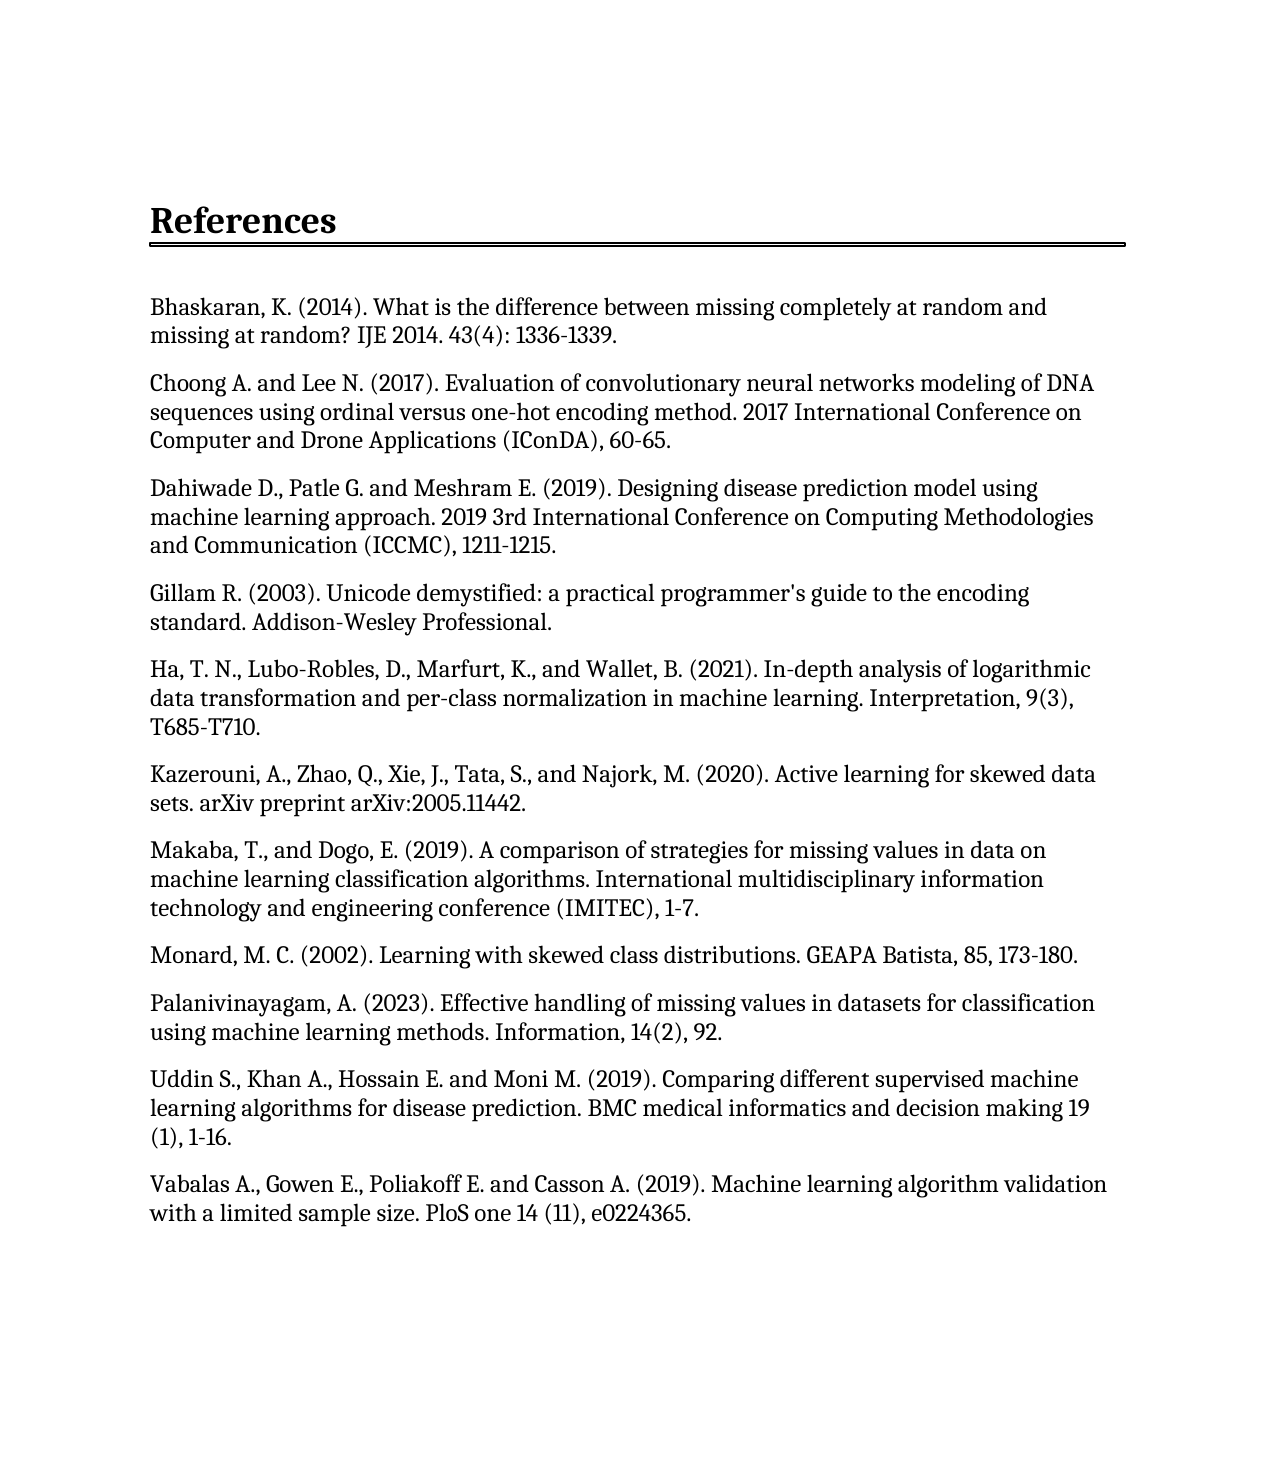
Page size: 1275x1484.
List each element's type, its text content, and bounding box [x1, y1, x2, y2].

text Uddin S., Khan A., Hossain E. and Moni M. (2019). Comparing different supervised machine learning algorithms for disease prediction. BMC medical informatics and decision making 19 (1), 1-16. [150, 1065, 1125, 1151]
text Kazerouni, A., Zhao, Q., Xie, J., Tata, S., and Najork, M. (2020). Active learning for skewed data sets. arXiv preprint arXiv:2005.11442. [150, 760, 1125, 818]
text Ha, T. N., Lubo-Robles, D., Marfurt, K., and Wallet, B. (2021). In-depth analysis of logarithmic data transformation and per-class normalization in machine learning. Interpretation, 9(3), T685-T710. [150, 655, 1125, 741]
text Dahiwade D., Patle G. and Meshram E. (2019). Designing disease prediction model using machine learning approach. 2019 3rd International Conference on Computing Methodologies and Communication (ICCMC), 1211-1215. [150, 474, 1125, 560]
text Bhaskaran, K. (2014). What is the difference between missing completely at random and missing at random? IJE 2014. 43(4): 1336-1339. [150, 293, 1125, 350]
text Palanivinayagam, A. (2023). Effective handling of missing values in datasets for classification using machine learning methods. Information, 14(2), 92. [150, 989, 1125, 1046]
text Vabalas A., Gowen E., Poliakoff E. and Casson A. (2019). Machine learning algorithm validation with a limited sample size. PloS one 14 (11), e0224365. [150, 1170, 1125, 1228]
text Makaba, T., and Dogo, E. (2019). A comparison of strategies for missing values in data on machine learning classification algorithms. International multidisciplinary information technology and engineering conference (IMITEC), 1-7. [150, 836, 1125, 923]
text Gillam R. (2003). Unicode demystified: a practical programmer's guide to the encoding standard. Addison-Wesley Professional. [150, 579, 1125, 636]
subtitle References [150, 200, 1125, 242]
text Monard, M. C. (2002). Learning with skewed class distributions. GEAPA Batista, 85, 173-180. [150, 941, 1125, 970]
text Choong A. and Lee N. (2017). Evaluation of convolutionary neural networks modeling of DNA sequences using ordinal versus one-hot encoding method. 2017 International Conference on Computer and Drone Applications (IConDA), 60-65. [150, 369, 1125, 455]
